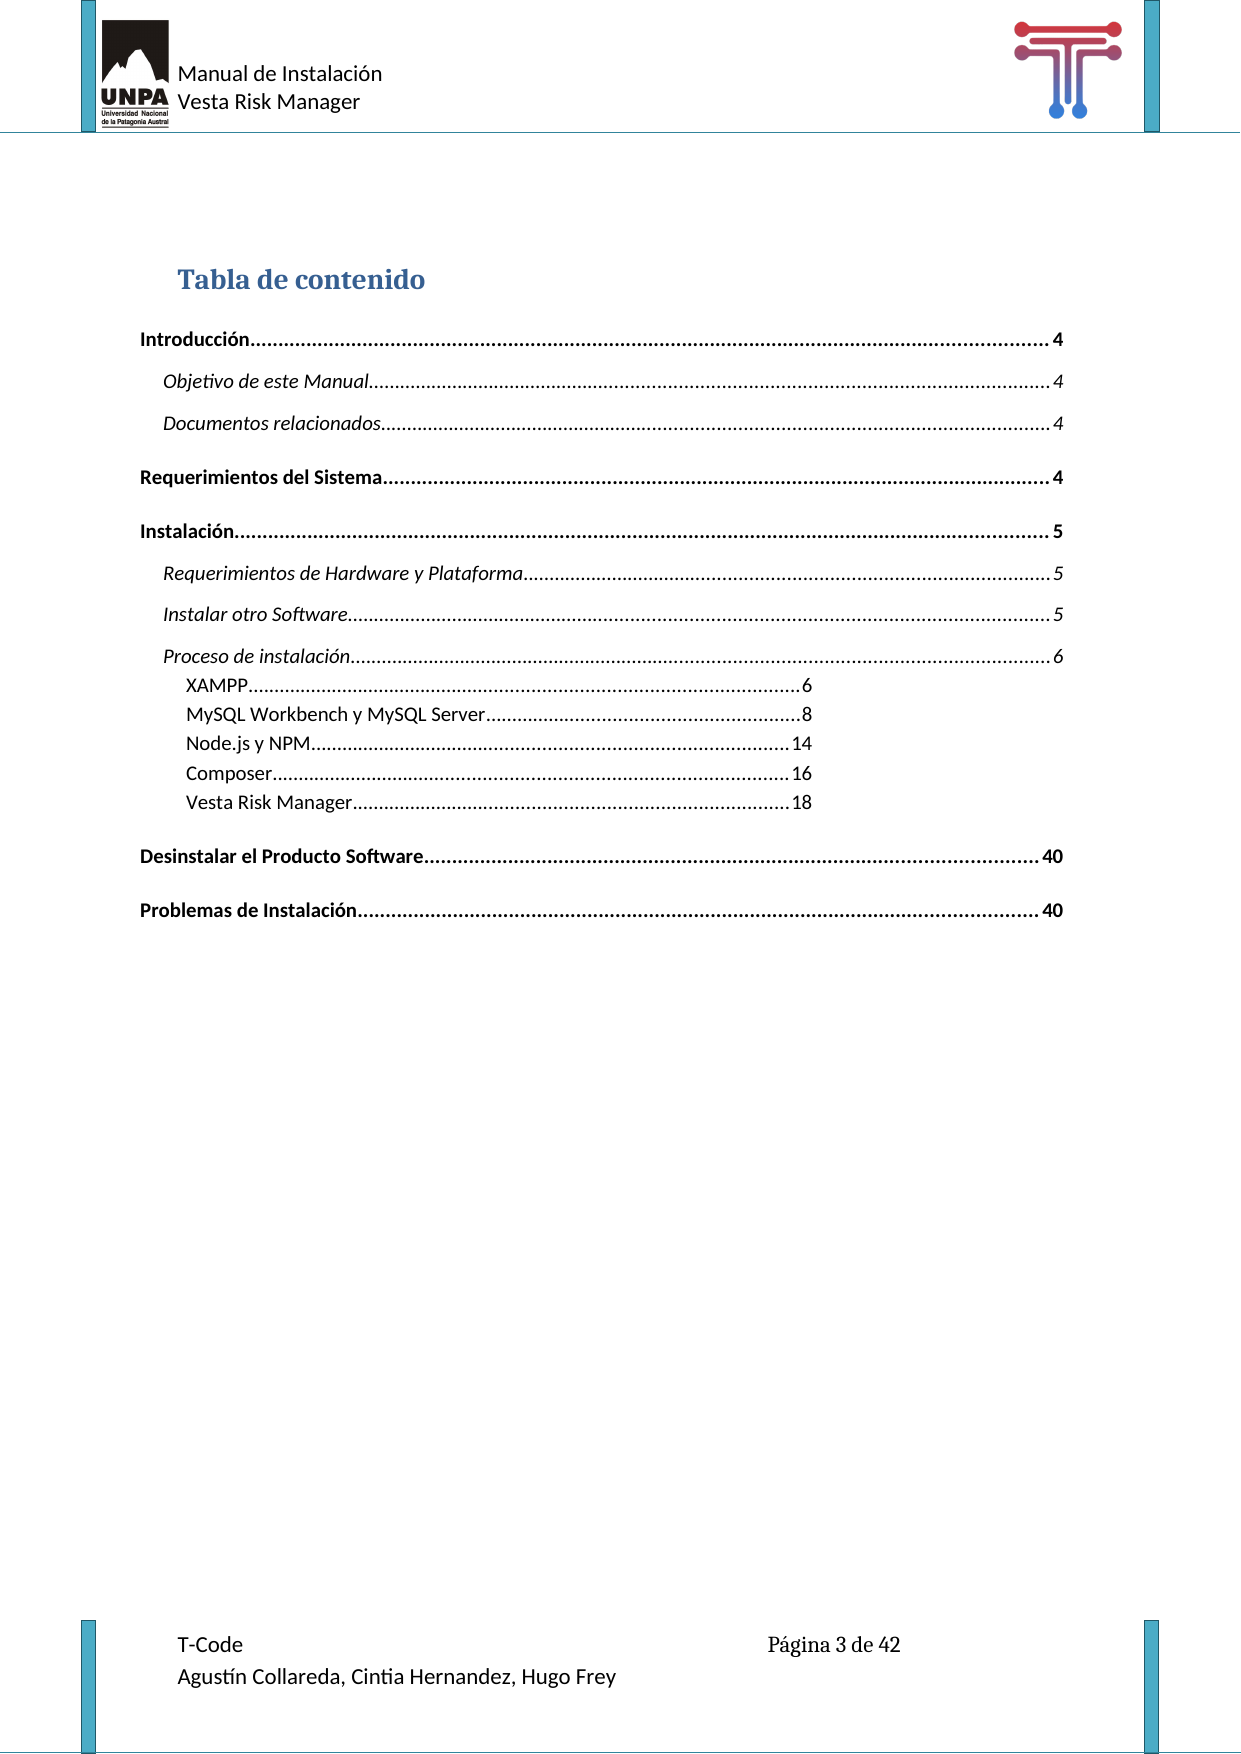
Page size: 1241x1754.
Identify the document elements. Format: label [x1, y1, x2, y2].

picture [100, 18, 170, 129]
picture [1013, 18, 1123, 121]
